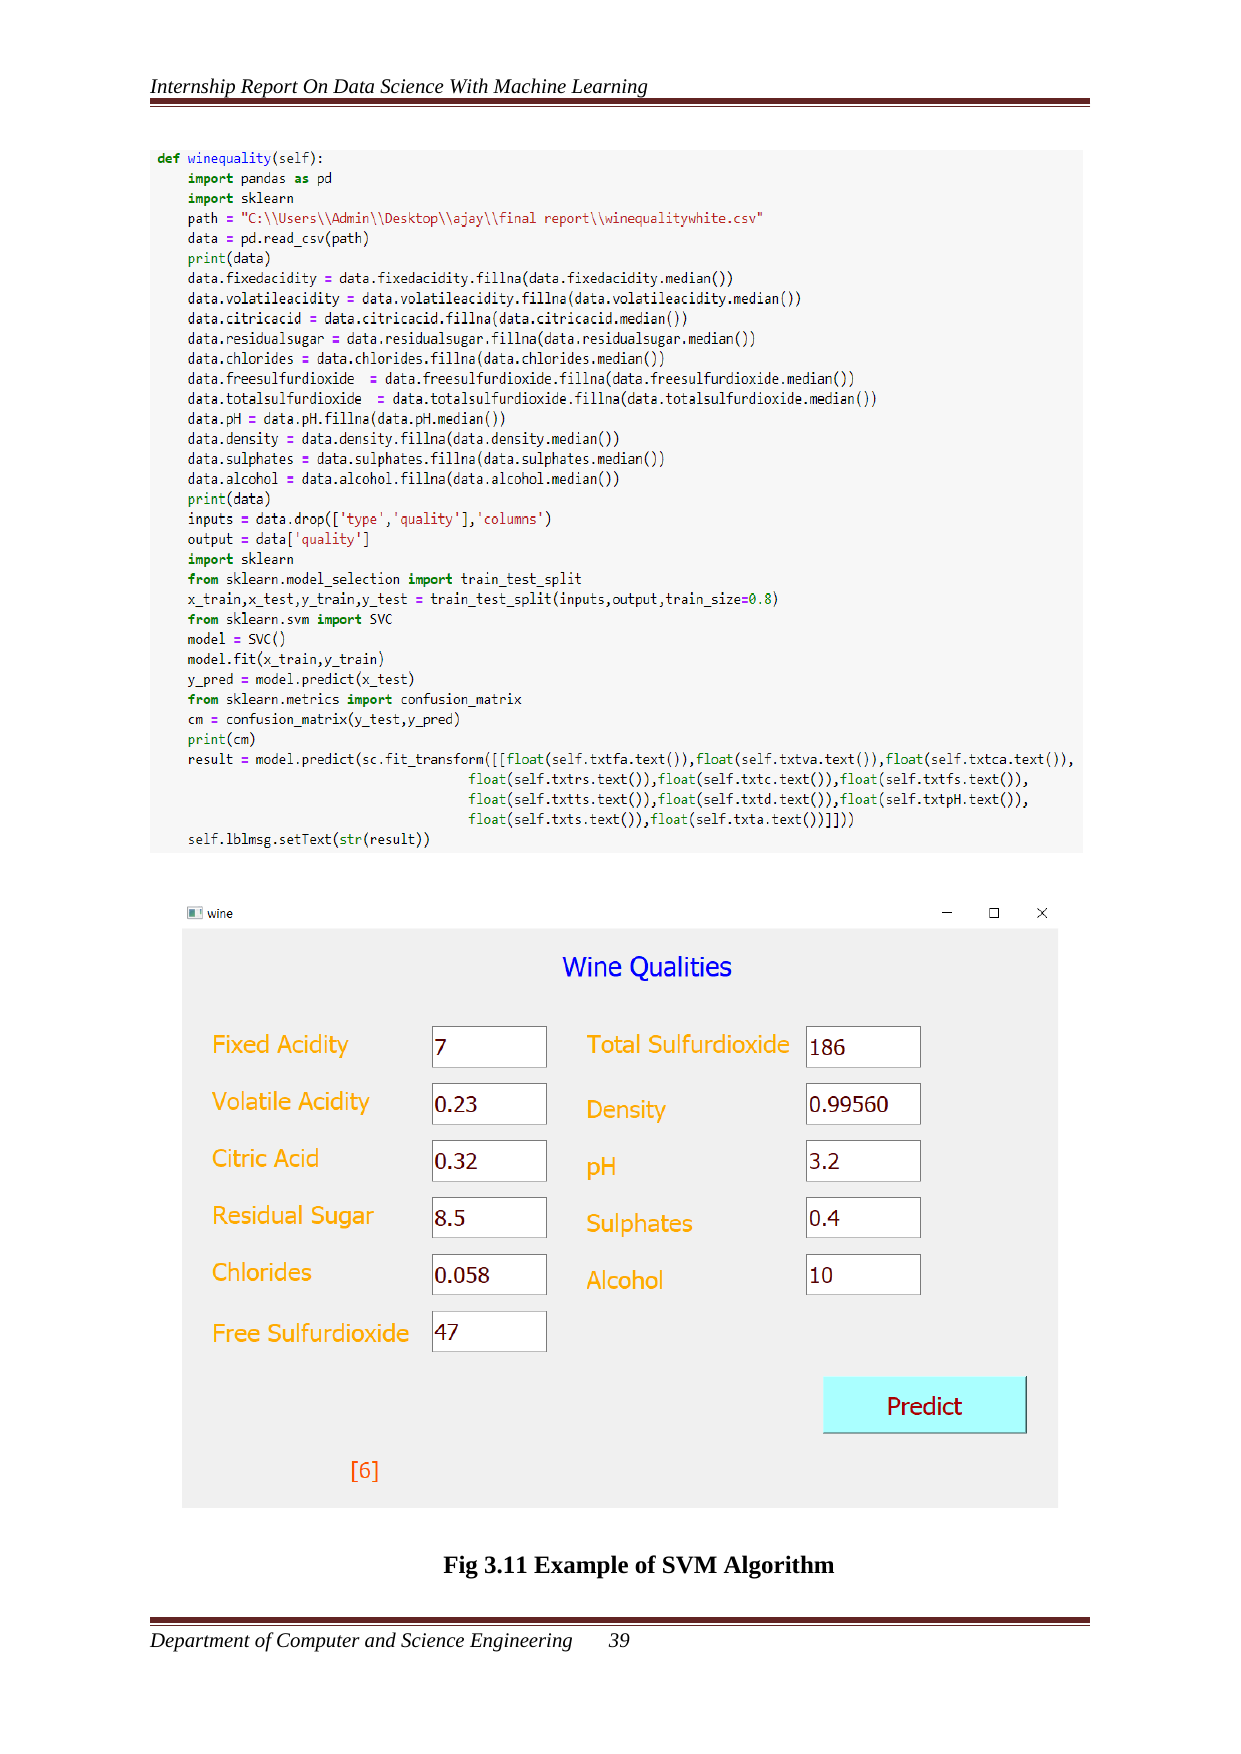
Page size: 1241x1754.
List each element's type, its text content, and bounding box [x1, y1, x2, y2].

text Fig 3.11 Example of SVM Algorithm [187, 1551, 1090, 1579]
picture [150, 150, 1091, 853]
picture [182, 902, 1059, 1508]
